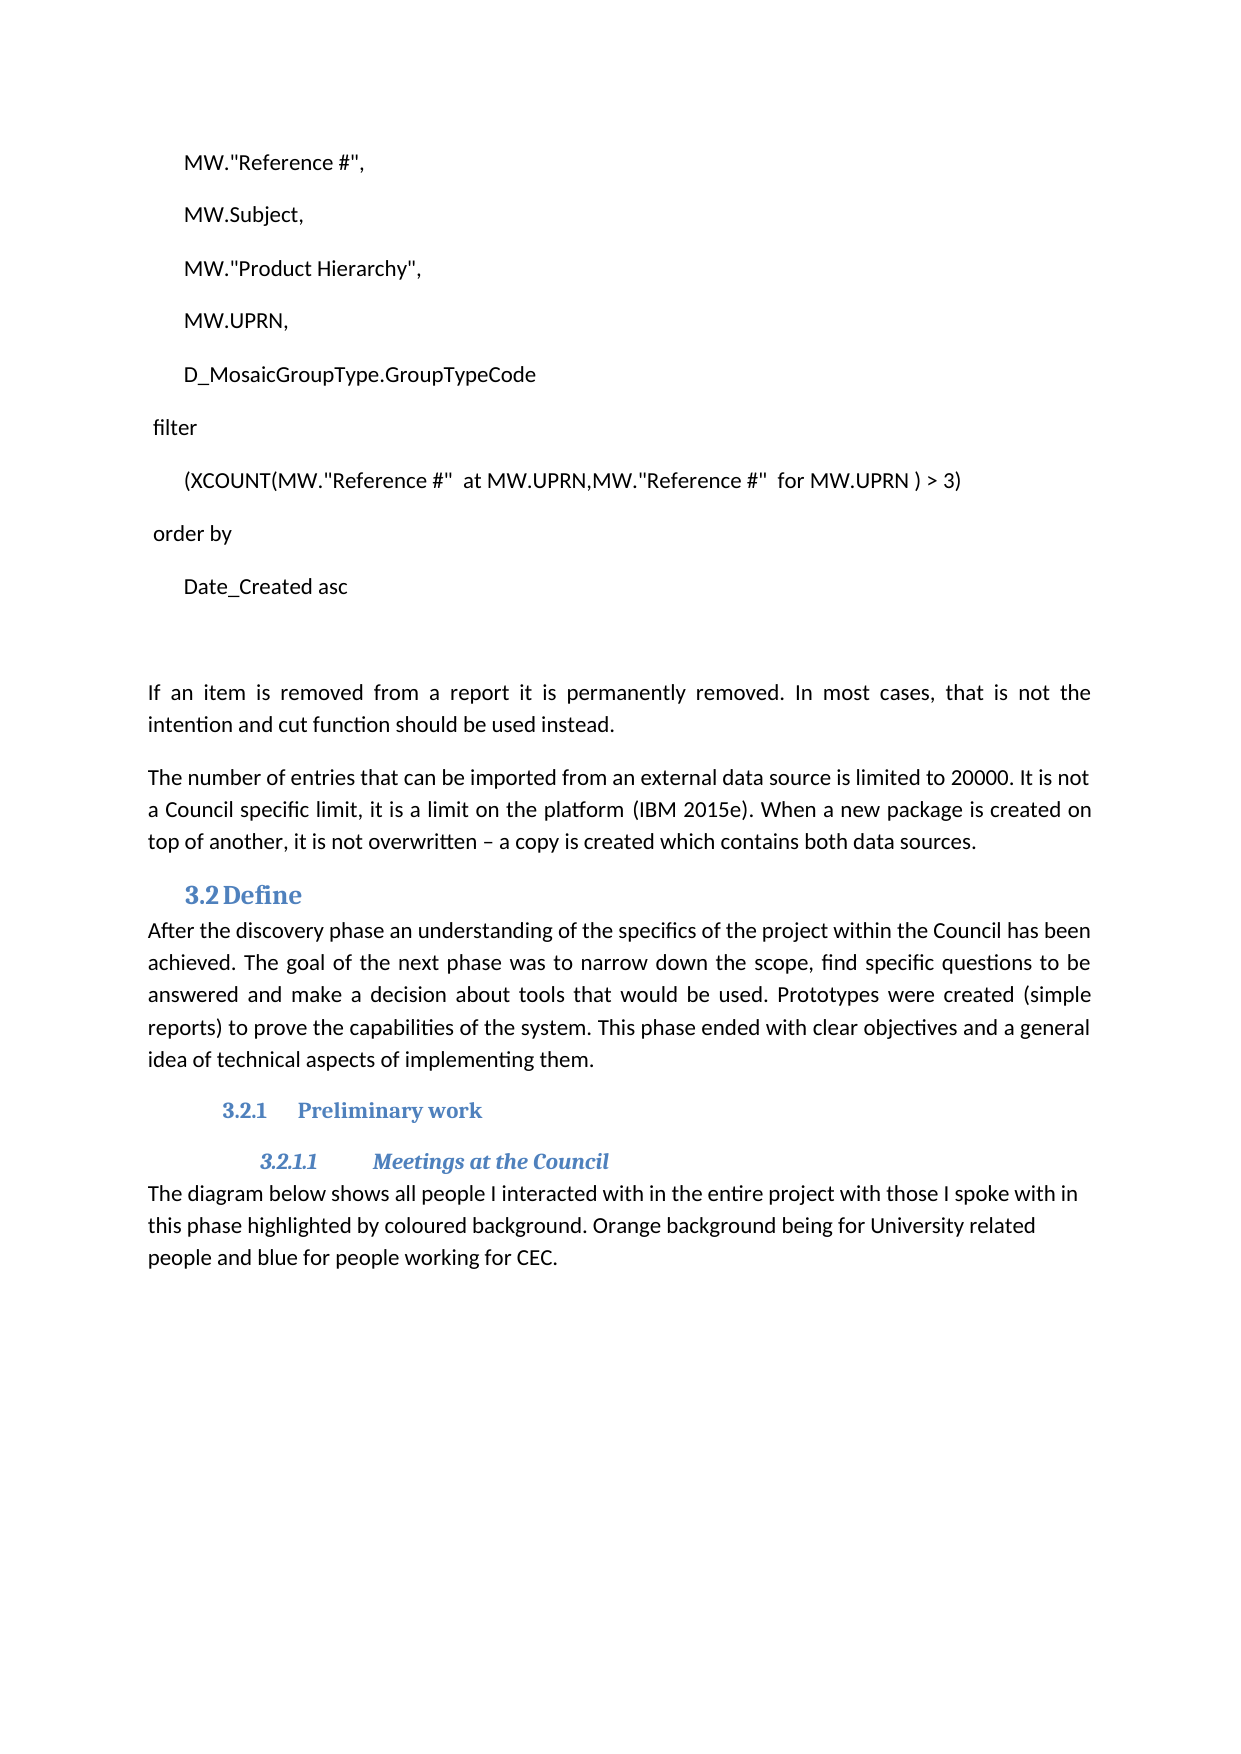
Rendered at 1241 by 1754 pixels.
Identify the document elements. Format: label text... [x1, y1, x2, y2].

text order by [148, 519, 1093, 547]
text (XCOUNT(MW."Reference #" at MW.UPRN,MW."Reference #" for MW.UPRN ) > 3) [148, 466, 1093, 494]
text Date_Created asc [148, 572, 1093, 600]
text filter [148, 413, 1093, 441]
text The number of entries that can be imported from an external data source is limited to 20000. It is not a Council specific limit, it is a limit on the platform (IBM 2015e). When a new package is created on top of another, it is not overwritten – a copy is created which contains both data sources. [148, 763, 1093, 855]
subtitle Preliminary work [223, 1098, 1093, 1124]
text MW.UPRN, [148, 307, 1093, 335]
text MW."Reference #", [148, 148, 1093, 176]
text MW.Subject, [148, 201, 1093, 229]
text The diagram below shows all people I interacted with in the entire project with those I spoke with in this phase highlighted by coloured background. Orange background being for University related people and blue for people working for CEC. [148, 1179, 1093, 1272]
text If an item is removed from a report it is permanently removed. In most cases, that is not the intention and cut function should be used instead. [148, 678, 1093, 738]
text MW."Product Hierarchy", [148, 254, 1093, 282]
text After the discovery phase an understanding of the specifics of the project within the Council has been achieved. The goal of the next phase was to narrow down the scope, find specific questions to be answered and make a decision about tools that would be used. Prototypes were created (simple reports) to prove the capabilities of the system. This phase ended with clear objectives and a general idea of technical aspects of implementing them. [148, 916, 1093, 1073]
subtitle Meetings at the Council [260, 1149, 1093, 1175]
subtitle Define [185, 880, 1093, 912]
text D_MosaicGroupType.GroupTypeCode [148, 360, 1093, 388]
